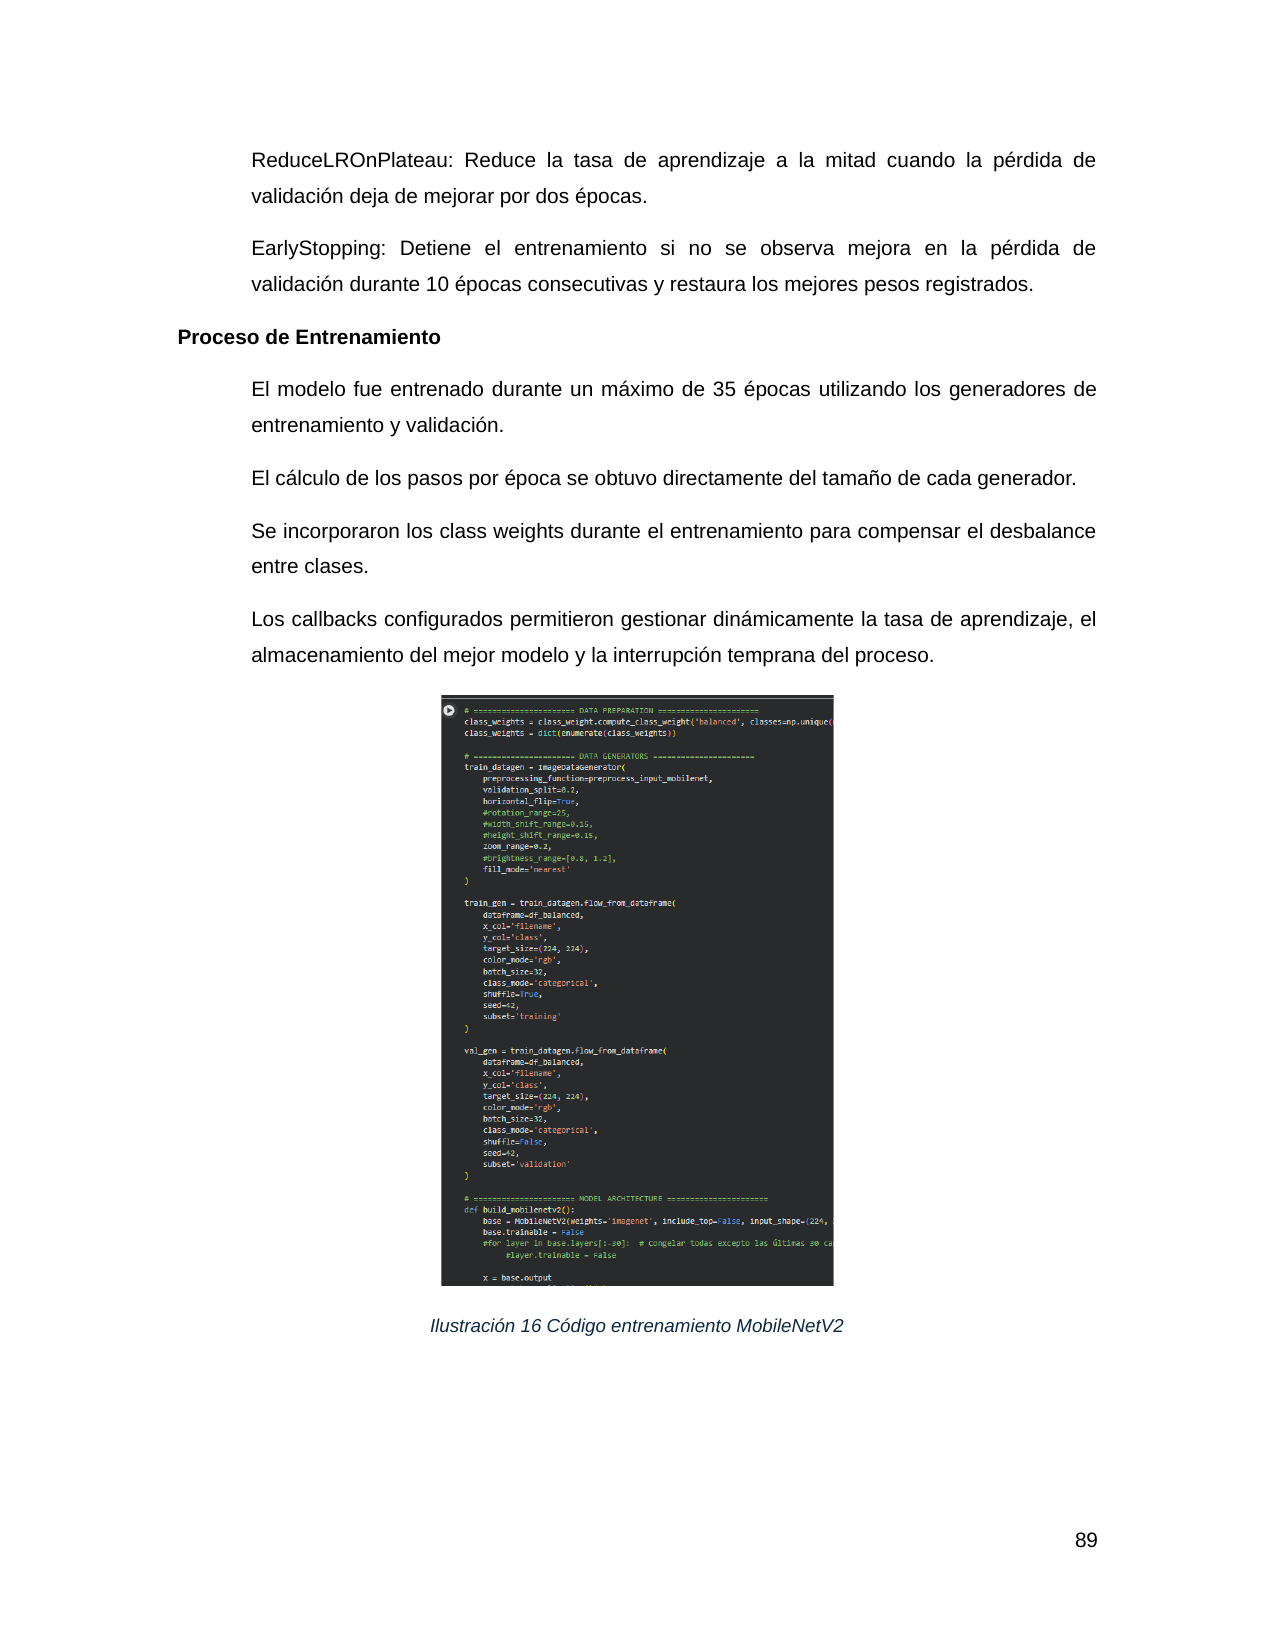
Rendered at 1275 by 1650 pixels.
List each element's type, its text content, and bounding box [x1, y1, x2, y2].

text ReduceLROnPlateau: Reduce la tasa de aprendizaje a la mitad cuando la pérdida de validación deja de mejorar por dos épocas. [251, 148, 1098, 207]
text Proceso de Entrenamiento [177, 325, 1098, 349]
text Los callbacks configurados permitieron gestionar dinámicamente la tasa de aprendizaje, el almacenamiento del mejor modelo y la interrupción temprana del proceso. [251, 607, 1098, 667]
text EarlyStopping: Detiene el entrenamiento si no se observa mejora en la pérdida de validación durante 10 épocas consecutivas y restaura los mejores pesos registrados. [251, 236, 1098, 296]
text Se incorporaron los class weights durante el entrenamiento para compensar el desbalance entre clases. [251, 518, 1098, 578]
text El cálculo de los pasos por época se obtuvo directamente del tamaño de cada generador. [251, 466, 1098, 490]
picture [441, 695, 834, 1286]
text El modelo fue entrenado durante un máximo de 35 épocas utilizando los generadores de entrenamiento y validación. [251, 377, 1098, 437]
text Ilustración 16 Código entrenamiento MobileNetV2 [177, 1315, 1098, 1336]
